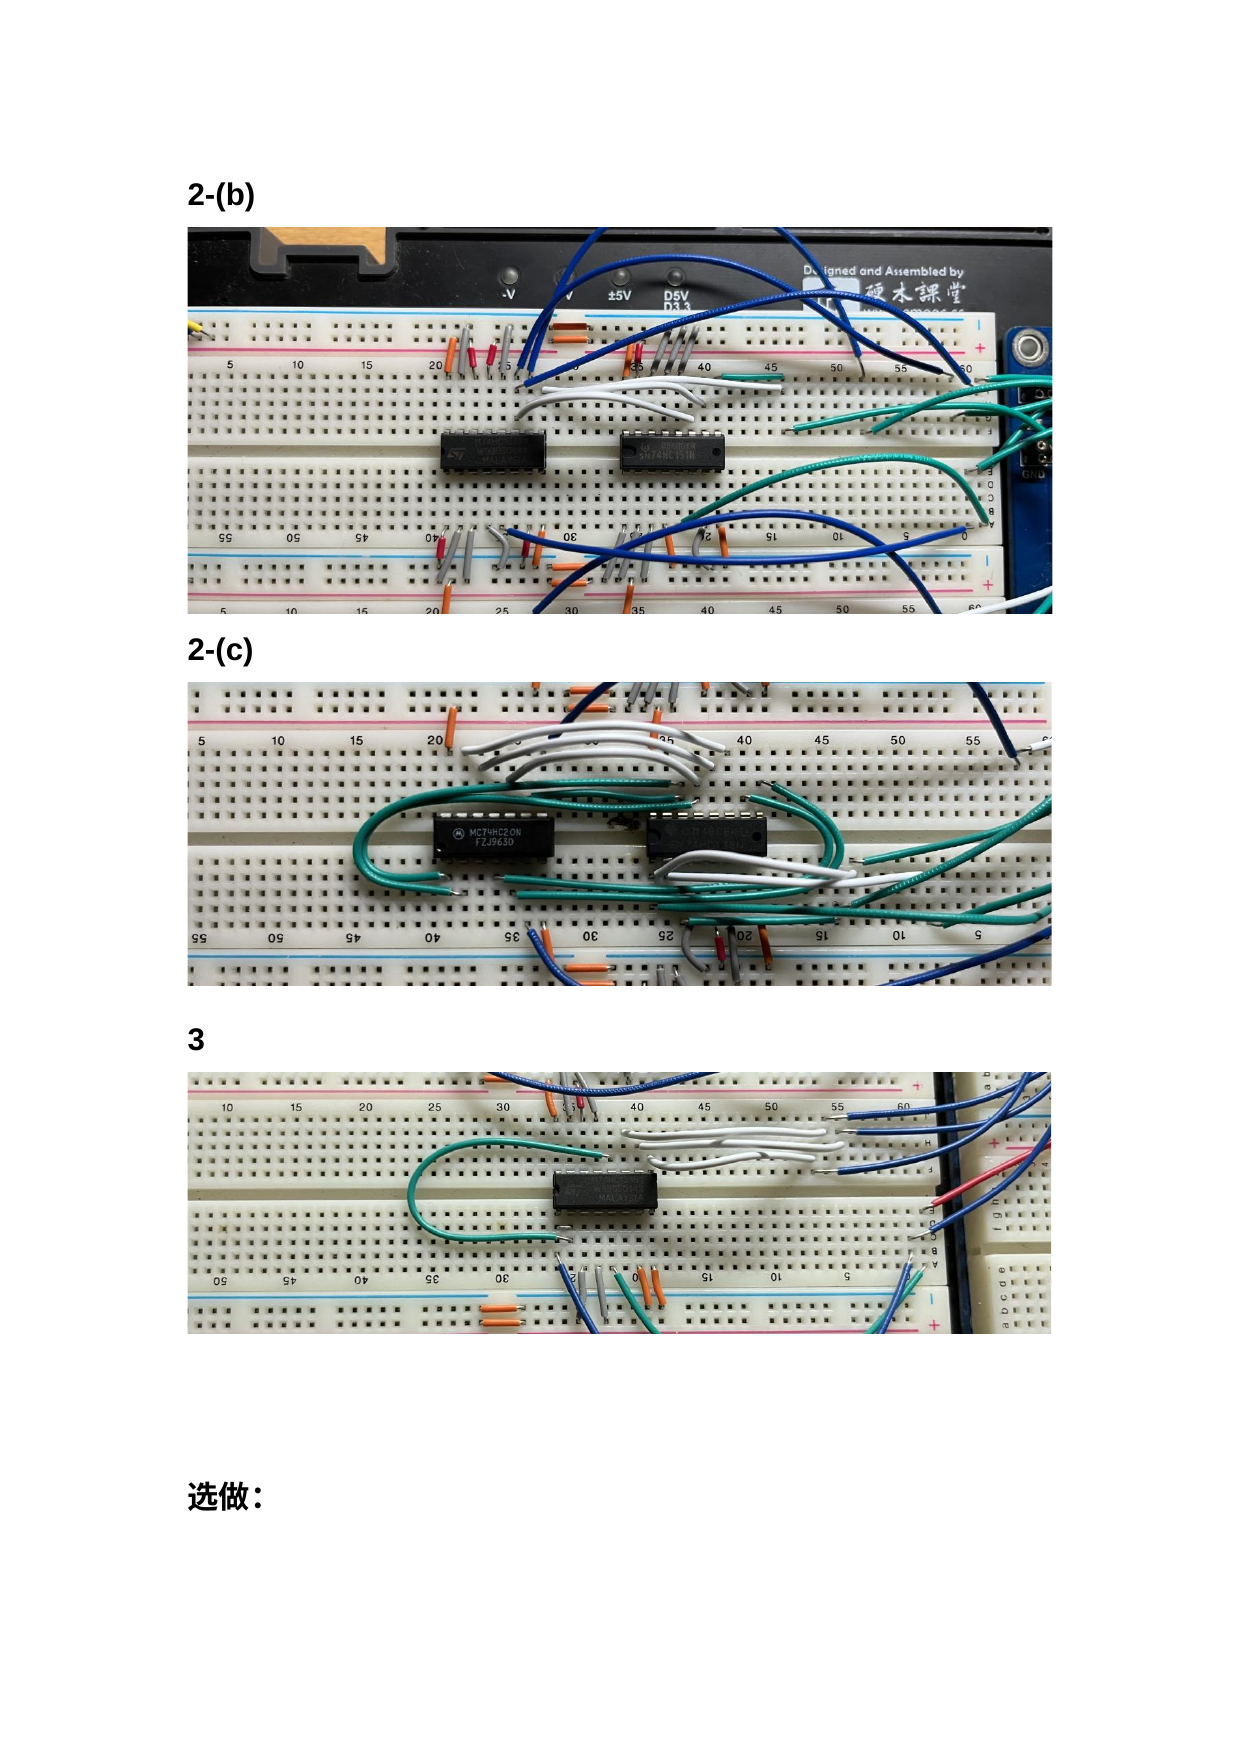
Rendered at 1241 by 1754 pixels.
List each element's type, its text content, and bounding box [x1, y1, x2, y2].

picture [187, 227, 1053, 614]
text 3 [187, 1007, 1053, 1072]
text 2-(b) [187, 162, 1053, 227]
text 选做： [187, 1462, 1053, 1527]
picture [187, 682, 1052, 986]
text 2-(c) [187, 617, 1053, 682]
picture [187, 1072, 1052, 1334]
